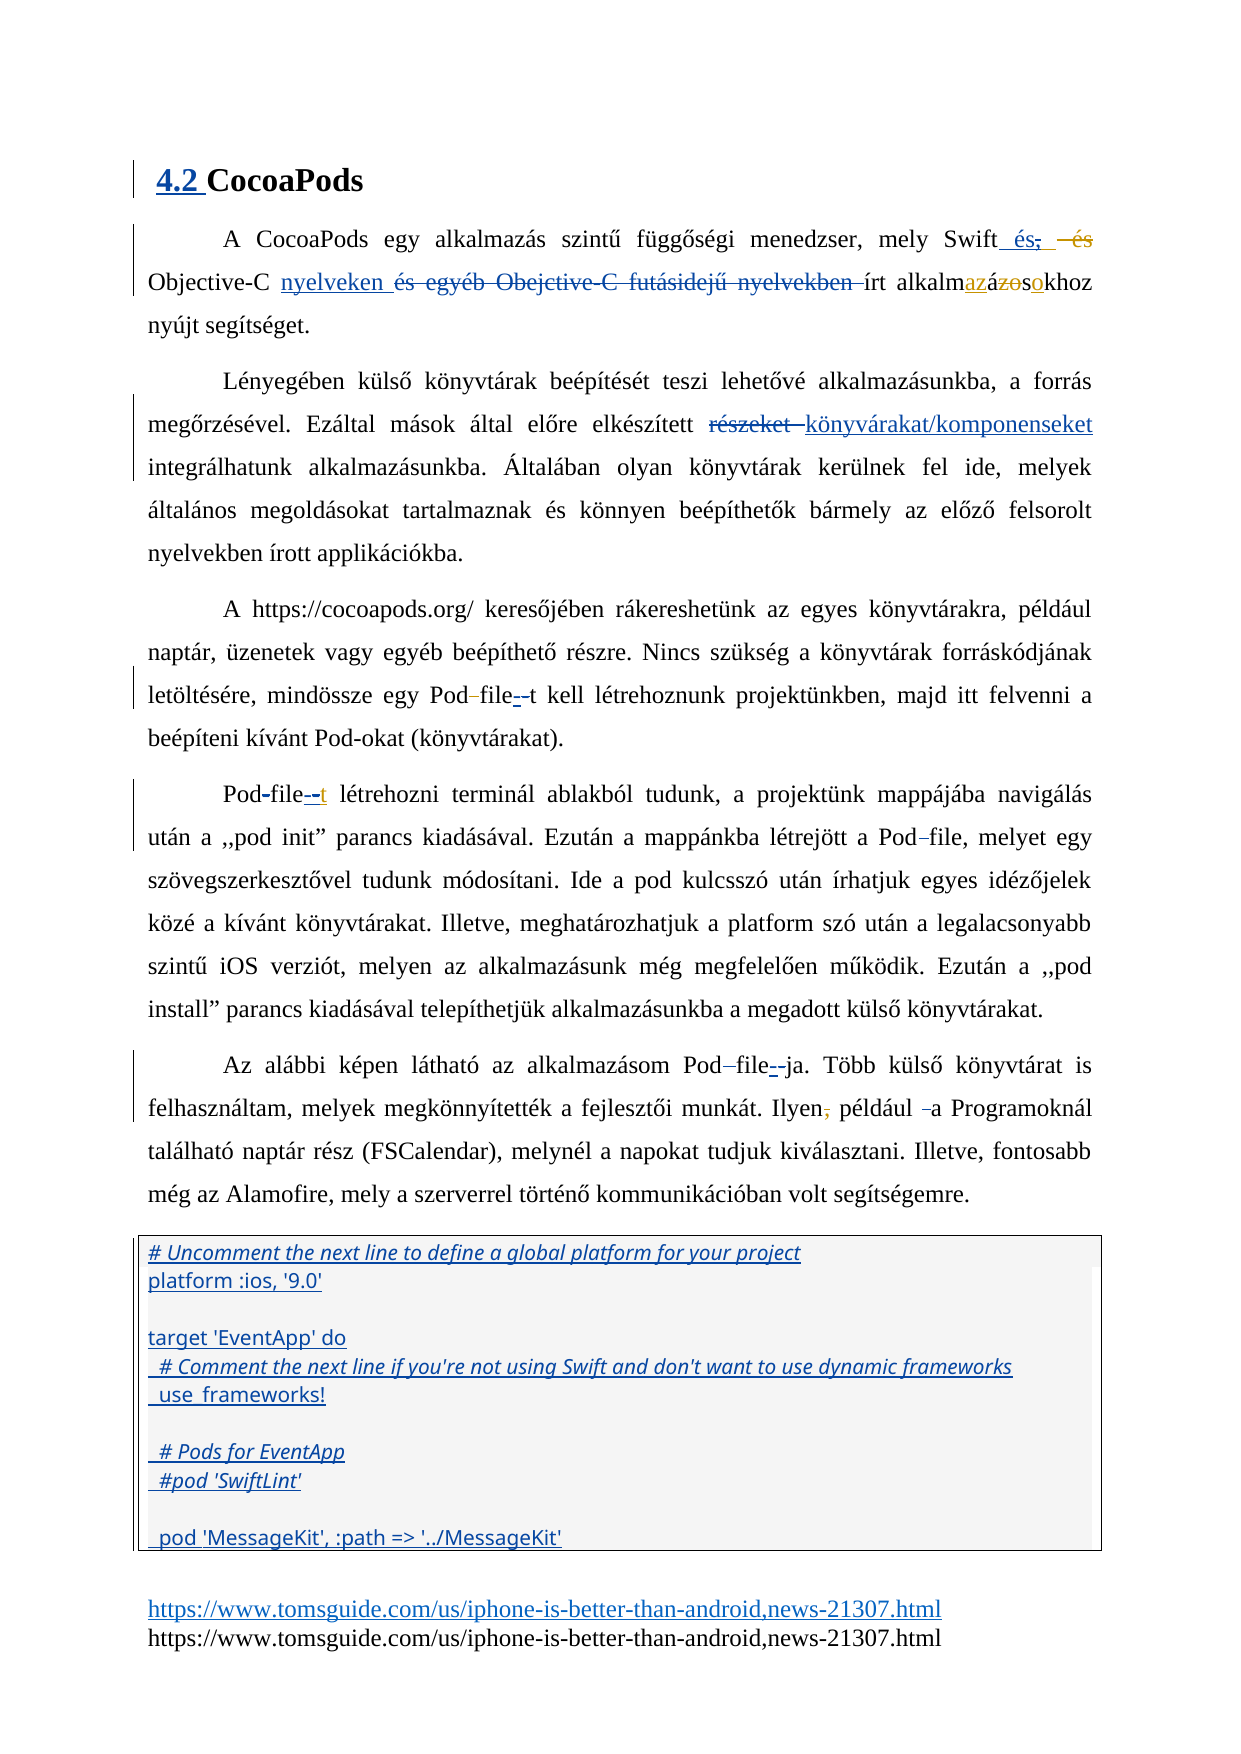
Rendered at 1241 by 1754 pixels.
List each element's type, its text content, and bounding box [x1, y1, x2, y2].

subtitle CocoaPods [148, 160, 1092, 198]
text Lényegében külső könyvtárak beépítését teszi lehetővé alkalmazásunkba, a forrás megőrzésével. Ezáltal mások által előre elkészített integrálhatunk alkalmazásunkba. Általában olyan könyvtárak kerülnek fel ide, melyek általános megoldásokat tartalmaznak és könnyen beépíthetők bármely az előző felsorolt nyelvekben írott applikációkba. [148, 366, 1092, 567]
text Podfile létrehozni terminál ablakból tudunk, a projektünk mappájába navigálás után a ,,pod init” parancs kiadásával. Ezután a mappánkba létrejött a Podfile, melyet egy szövegszerkesztővel tudunk módosítani. Ide a pod kulcsszó után írhatjuk egyes idézőjelek közé a kívánt könyvtárakat. Illetve, meghatározhatjuk a platform szó után a legalacsonyabb szintű iOS verziót, melyen az alkalmazásunk még megfelelően működik. Ezután a ,,pod install” parancs kiadásával telepíthetjük alkalmazásunkba a megadott külső könyvtárakat. [148, 779, 1092, 1023]
text A CocoaPods egy alkalmazás szintű függőségi menedzser, mely SwiftObjective-C írt alkalmáskhoz nyújt segítséget. [148, 224, 1092, 339]
text Az alábbi képen látható az alkalmazásom Podfileja. Több külső könyvtárat is felhasználtam, melyek megkönnyítették a fejlesztői munkát. Ilyen például a Programoknál található naptár rész (FSCalendar), melynél a napokat tudjuk kiválasztani. Illetve, fontosabb még az Alamofire, mely a szerverrel történő kommunikációban volt segítségemre. [148, 1050, 1092, 1208]
text A https://cocoapods.org/ keresőjében rákereshetünk az egyes könyvtárakra, például naptár, üzenetek vagy egyéb beépíthető részre. Nincs szükség a könyvtárak forráskódjának letöltésére, mindössze egy Podfilet kell létrehoznunk projektünkben, majd itt felvenni a beépíteni kívánt Pod-okat (könyvtárakat). [148, 594, 1092, 752]
